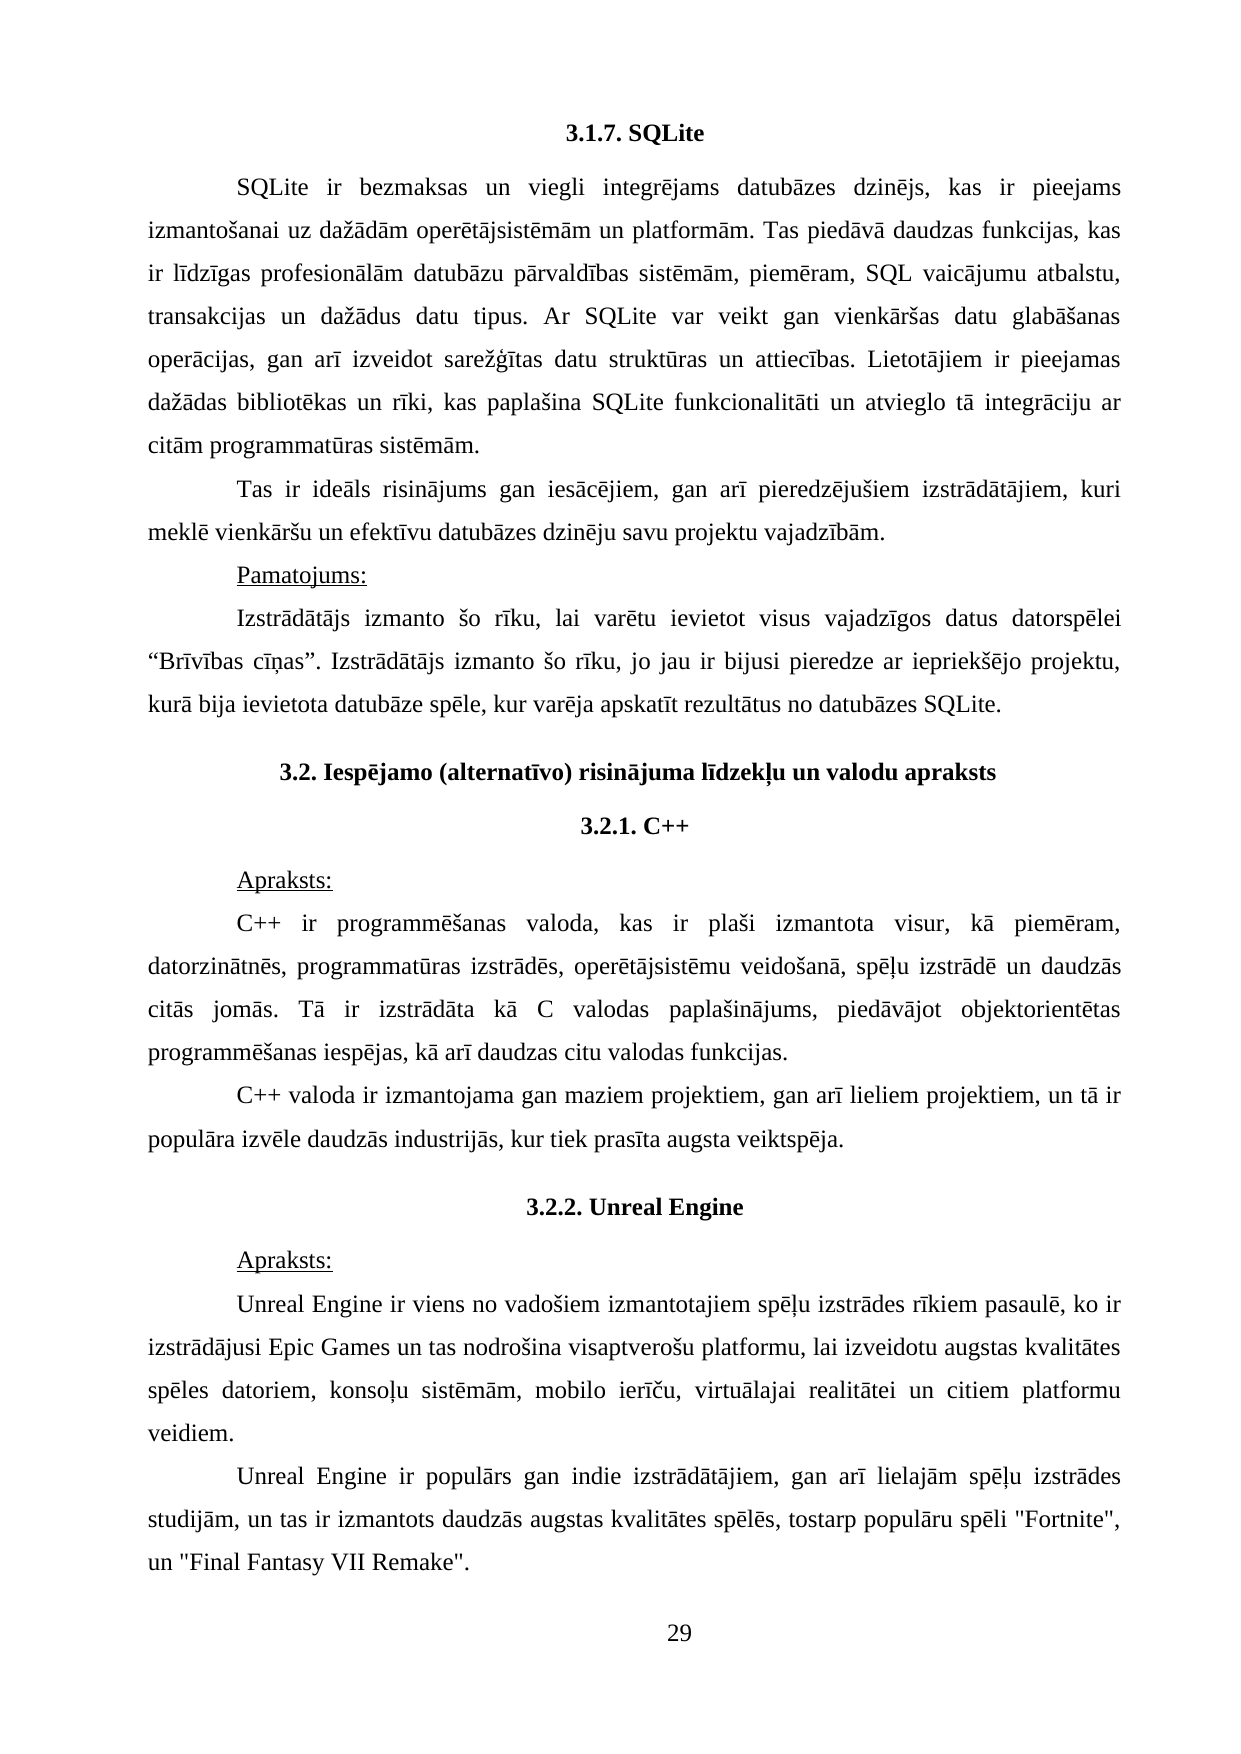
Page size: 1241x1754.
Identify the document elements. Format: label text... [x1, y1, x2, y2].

text Izstrādātājs izmanto šo rīku, lai varētu ievietot visus vajadzīgos datus datorspēlei “Brīvības cīņas”. Izstrādātājs izmanto šo rīku, jo jau ir bijusi pieredze ar iepriekšējo projektu, kurā bija ievietota datubāze spēle, kur varēja apskatīt rezultātus no datubāzes SQLite. [148, 603, 1122, 718]
text Apraksts: [148, 865, 1122, 894]
subtitle 3.2.2. Unreal Engine [148, 1192, 1122, 1221]
text Pamatojums: [148, 560, 1122, 589]
subtitle 3.2.1. C++ [148, 811, 1122, 840]
text Tas ir ideāls risinājums gan iesācējiem, gan arī pieredzējušiem izstrādātājiem, kuri meklē vienkāršu un efektīvu datubāzes dzinēju savu projektu vajadzībām. [148, 474, 1122, 546]
text C++ ir programmēšanas valoda, kas ir plaši izmantota visur, kā piemēram, datorzinātnēs, programmatūras izstrādēs, operētājsistēmu veidošanā, spēļu izstrādē un daudzās citās jomās. Tā ir izstrādāta kā C valodas paplašinājums, piedāvājot objektorientētas programmēšanas iespējas, kā arī daudzas citu valodas funkcijas. [148, 908, 1122, 1066]
text Unreal Engine ir viens no vadošiem izmantotajiem spēļu izstrādes rīkiem pasaulē, ko ir izstrādājusi Epic Games un tas nodrošina visaptverošu platformu, lai izveidotu augstas kvalitātes spēles datoriem, konsoļu sistēmām, mobilo ierīču, virtuālajai realitātei un citiem platformu veidiem. [148, 1289, 1122, 1447]
text Apraksts: [148, 1246, 1122, 1274]
text Unreal Engine ir populārs gan indie izstrādātājiem, gan arī lielajām spēļu izstrādes studijām, un tas ir izmantots daudzās augstas kvalitātes spēlēs, tostarp populāru spēli "Fortnite", un "Final Fantasy VII Remake". [148, 1461, 1122, 1576]
subtitle 3.2. Iespējamo (alternatīvo) risinājuma līdzekļu un valodu apraksts [148, 757, 1122, 786]
text C++ valoda ir izmantojama gan maziem projektiem, gan arī lieliem projektiem, un tā ir populāra izvēle daudzās industrijās, kur tiek prasīta augsta veiktspēja. [148, 1081, 1122, 1152]
subtitle 3.1.7. SQLite [148, 118, 1122, 147]
text SQLite ir bezmaksas un viegli integrējams datubāzes dzinējs, kas ir pieejams izmantošanai uz dažādām operētājsistēmām un platformām. Tas piedāvā daudzas funkcijas, kas ir līdzīgas profesionālām datubāzu pārvaldības sistēmām, piemēram, SQL vaicājumu atbalstu, transakcijas un dažādus datu tipus. Ar SQLite var veikt gan vienkāršas datu glabāšanas operācijas, gan arī izveidot sarežģītas datu struktūras un attiecības. Lietotājiem ir pieejamas dažādas bibliotēkas un rīki, kas paplašina SQLite funkcionalitāti un atvieglo tā integrāciju ar citām programmatūras sistēmām. [148, 172, 1122, 459]
